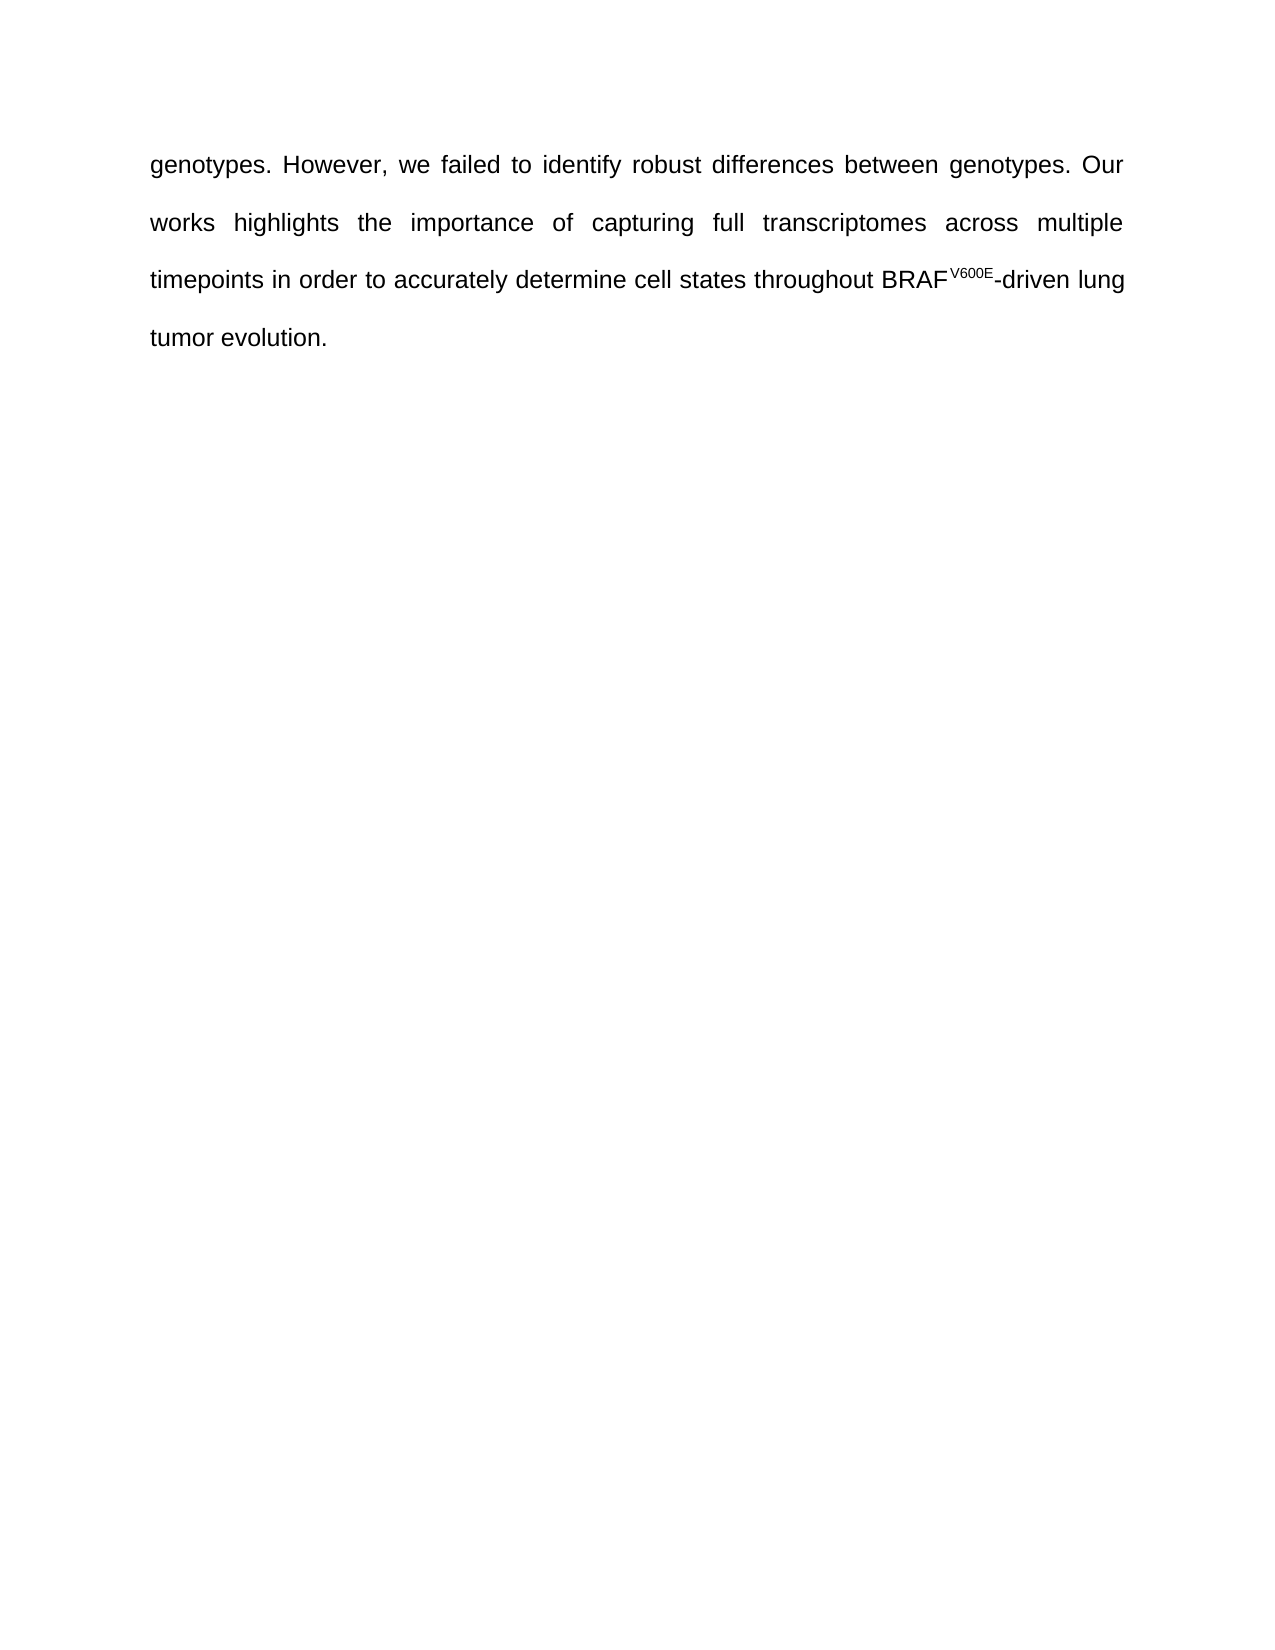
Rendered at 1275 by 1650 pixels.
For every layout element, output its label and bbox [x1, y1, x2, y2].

text [150, 150, 1125, 351]
